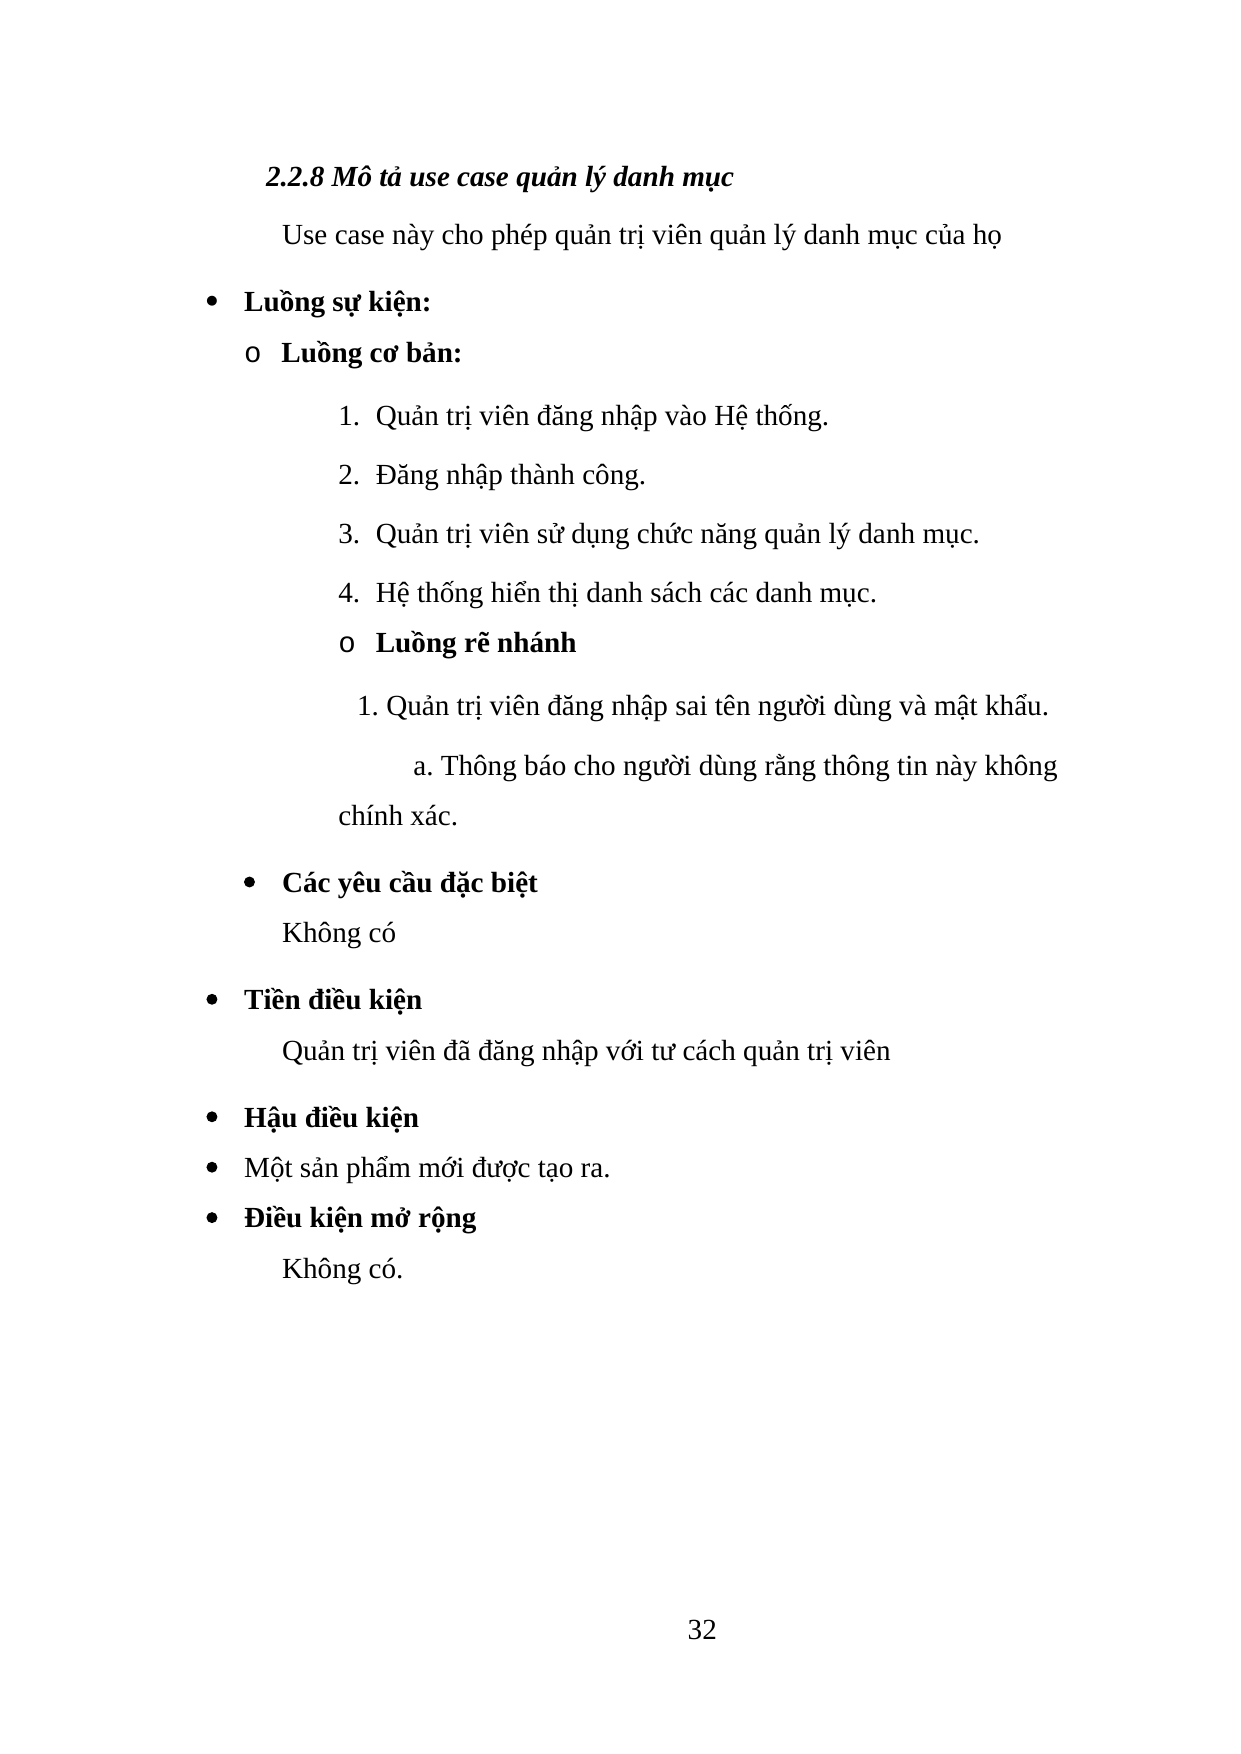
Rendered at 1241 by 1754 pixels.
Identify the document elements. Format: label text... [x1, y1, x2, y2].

list Quản trị viên đăng nhập vào Hệ thống. [338, 398, 1122, 431]
text Quản trị viên đã đăng nhập với tư cách quản trị viên [207, 1033, 1122, 1066]
list Quản trị viên sử dụng chức năng quản lý danh mục. [338, 516, 1122, 549]
text Không có. [207, 1251, 1122, 1284]
list Hậu điều kiện [207, 1100, 1122, 1133]
list Luồng sự kiện: [207, 284, 1122, 318]
list Luồng rẽ nhánh [338, 626, 1122, 662]
subtitle Mô tả use case quản lý danh mục [207, 159, 1122, 192]
list Điều kiện mở rộng [207, 1201, 1122, 1234]
list Đăng nhập thành công. [338, 457, 1122, 490]
list Tiền điều kiện [207, 982, 1122, 1016]
text Use case này cho phép quản trị viên quản lý danh mục của họ [207, 217, 1122, 251]
list Một sản phẩm mới được tạo ra. [207, 1150, 1122, 1184]
text a. Thông báo cho người dùng rằng thông tin này không chính xác. [338, 748, 1122, 831]
text Không có [207, 915, 1122, 949]
list Luồng cơ bản: [244, 335, 1122, 371]
list Hệ thống hiển thị danh sách các danh mục. [338, 575, 1122, 609]
list Các yêu cầu đặc biệt [244, 865, 1122, 898]
text 1. Quản trị viên đăng nhập sai tên người dùng và mật khẩu. [282, 688, 1122, 722]
